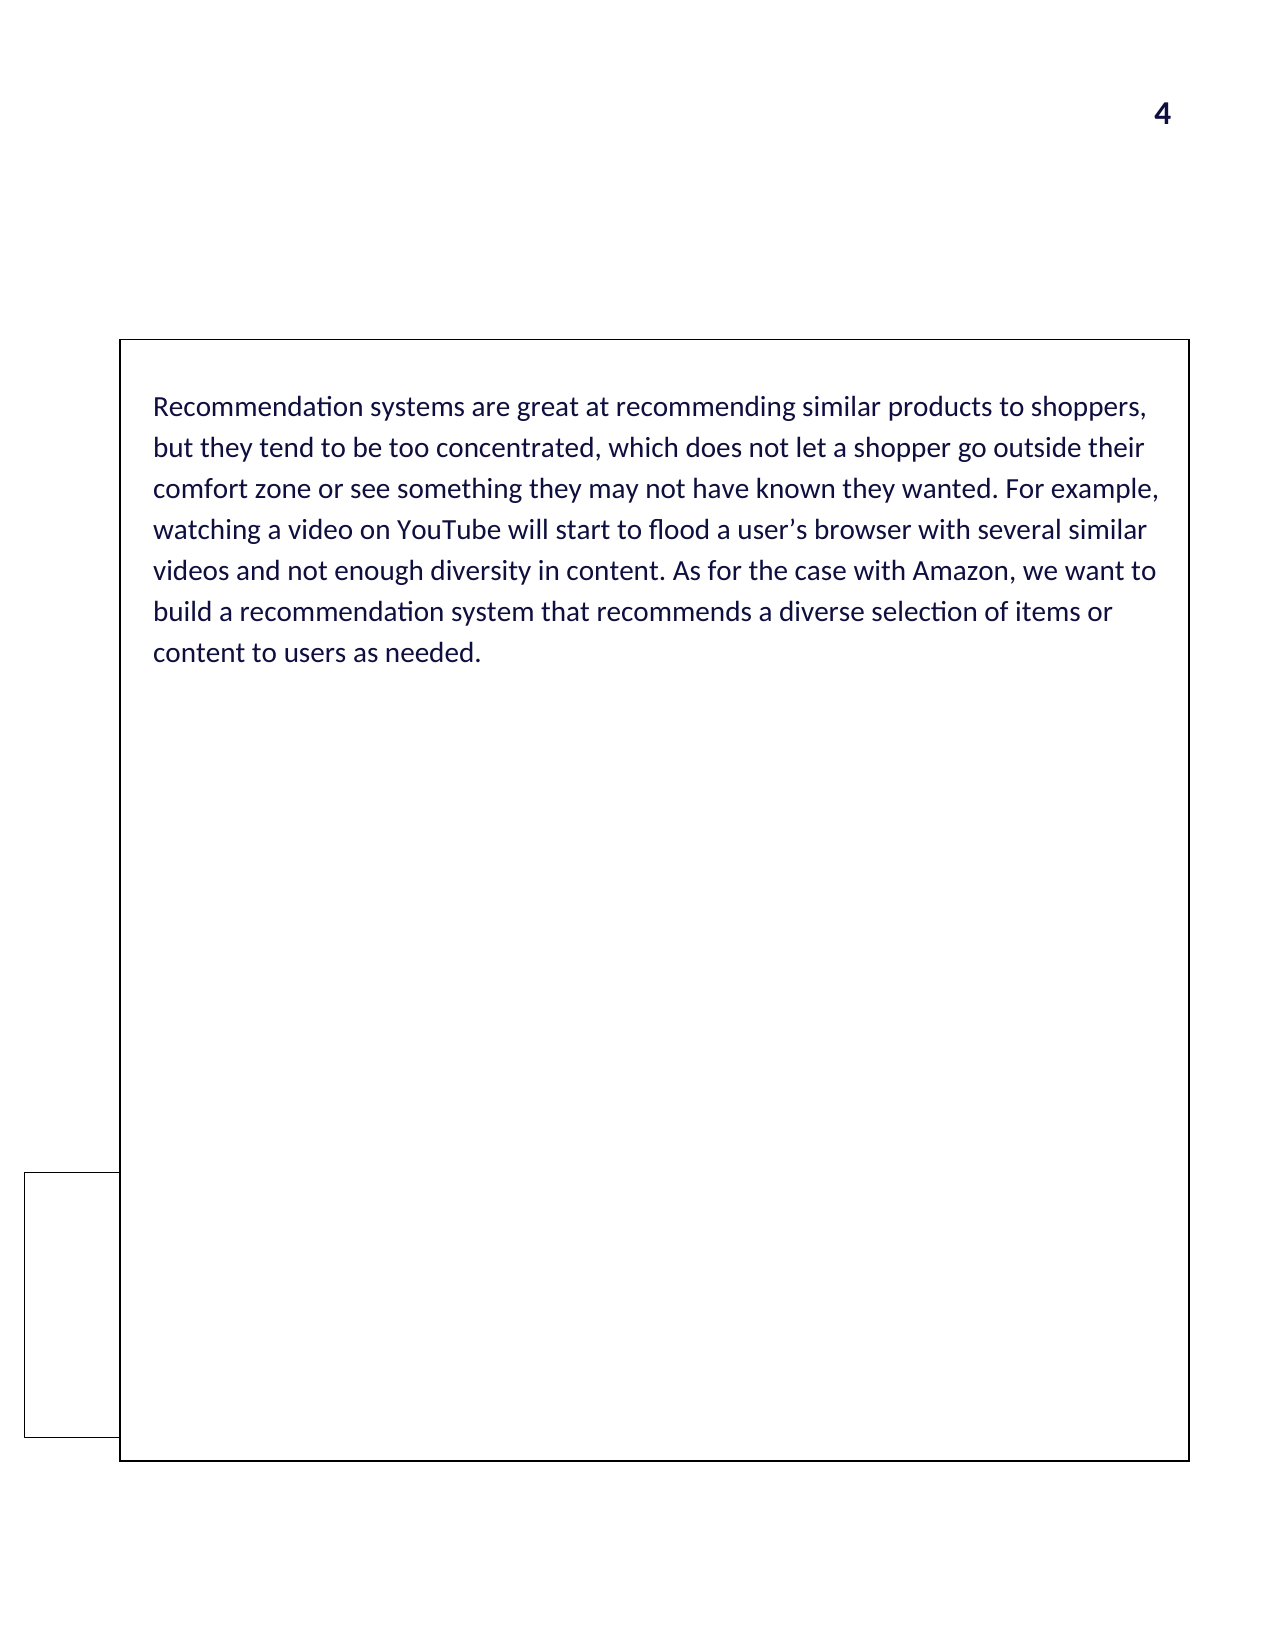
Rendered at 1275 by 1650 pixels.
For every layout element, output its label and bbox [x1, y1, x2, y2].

table_header [120, 325, 1192, 1543]
